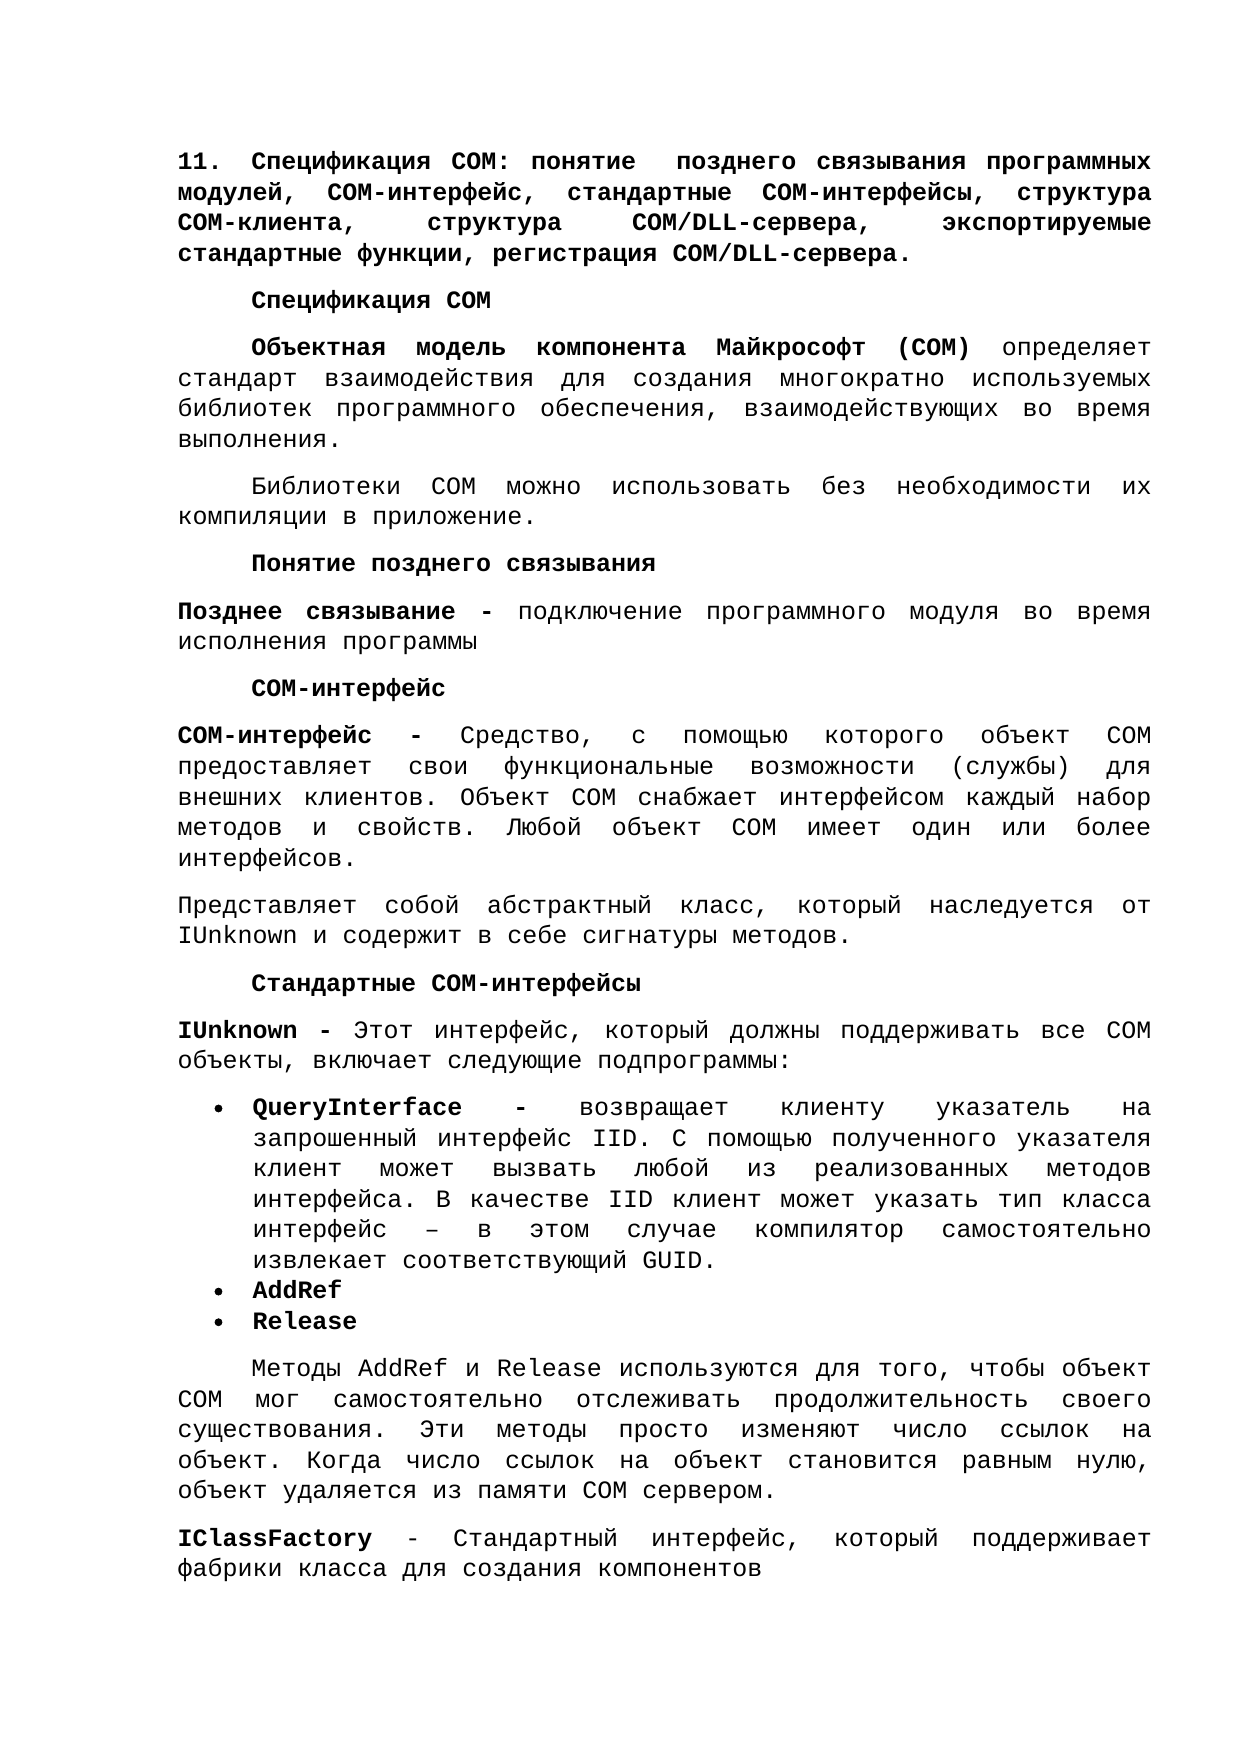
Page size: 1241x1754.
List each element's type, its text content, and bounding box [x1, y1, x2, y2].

list QueryInterface - возвращает клиенту указатель на запрошенный интерфейс IID. С помощью полученного указателя клиент может вызвать любой из реализованных методов интерфейса. В качестве IID клиент может указать тип класса интерфейс – в этом случае компилятор самостоятельно извлекает соответствующий GUID. [215, 1095, 1152, 1276]
text Представляет собой абстрактный класс, который наследуется от IUnknown и содержит в себе сигнатуры методов. [177, 892, 1152, 951]
text Методы AddRef и Release используются для того, чтобы объект COM мог самостоятельно отслеживать продолжительность своего существования. Эти методы просто изменяют число ссылок на объект. Когда число ссылок на объект становится равным нулю, объект удаляется из памяти COM сервером. [177, 1356, 1152, 1506]
text Стандартные COM-интерфейсы [177, 970, 1152, 998]
text Понятие позднего связывания [177, 551, 1152, 579]
text IUnknown - Этот интерфейс, который должны поддерживать все COM объекты, включает следующие подпрограммы: [177, 1017, 1152, 1076]
text Библиотеки COM можно использовать без необходимости их компиляции в приложение. [177, 473, 1152, 532]
text Объектная модель компонента Майкрософт (COM) определяет стандарт взаимодействия для создания многократно используемых библиотек программного обеспечения, взаимодействующих во время выполнения. [177, 334, 1152, 454]
text Позднее связывание - подключение программного модуля во время исполнения программы [177, 598, 1152, 657]
text IClassFactory - Стандартный интерфейс, который поддерживает фабрики класса для создания компонентов [177, 1525, 1152, 1584]
text COM-интерфейс - Средство, с помощью которого объект COM предоставляет свои функциональные возможности (службы) для внешних клиентов. Объект COM снабжает интерфейсом каждый набор методов и свойств. Любой объект COM имеет один или более интерфейсов. [177, 723, 1152, 873]
list Release [215, 1309, 1152, 1337]
list AddRef [215, 1278, 1152, 1306]
text Спецификация COM [251, 287, 1152, 316]
list Спецификация COM: понятие позднего связывания программных модулей, COM-интерфейс, стандартные COM-интерфейсы, структура COM-клиента, структура COM/DLL-сервера, экспортируемые стандартные функции, регистрация COM/DLL-сервера. [177, 149, 1152, 268]
text COM-интерфейс [177, 676, 1152, 704]
